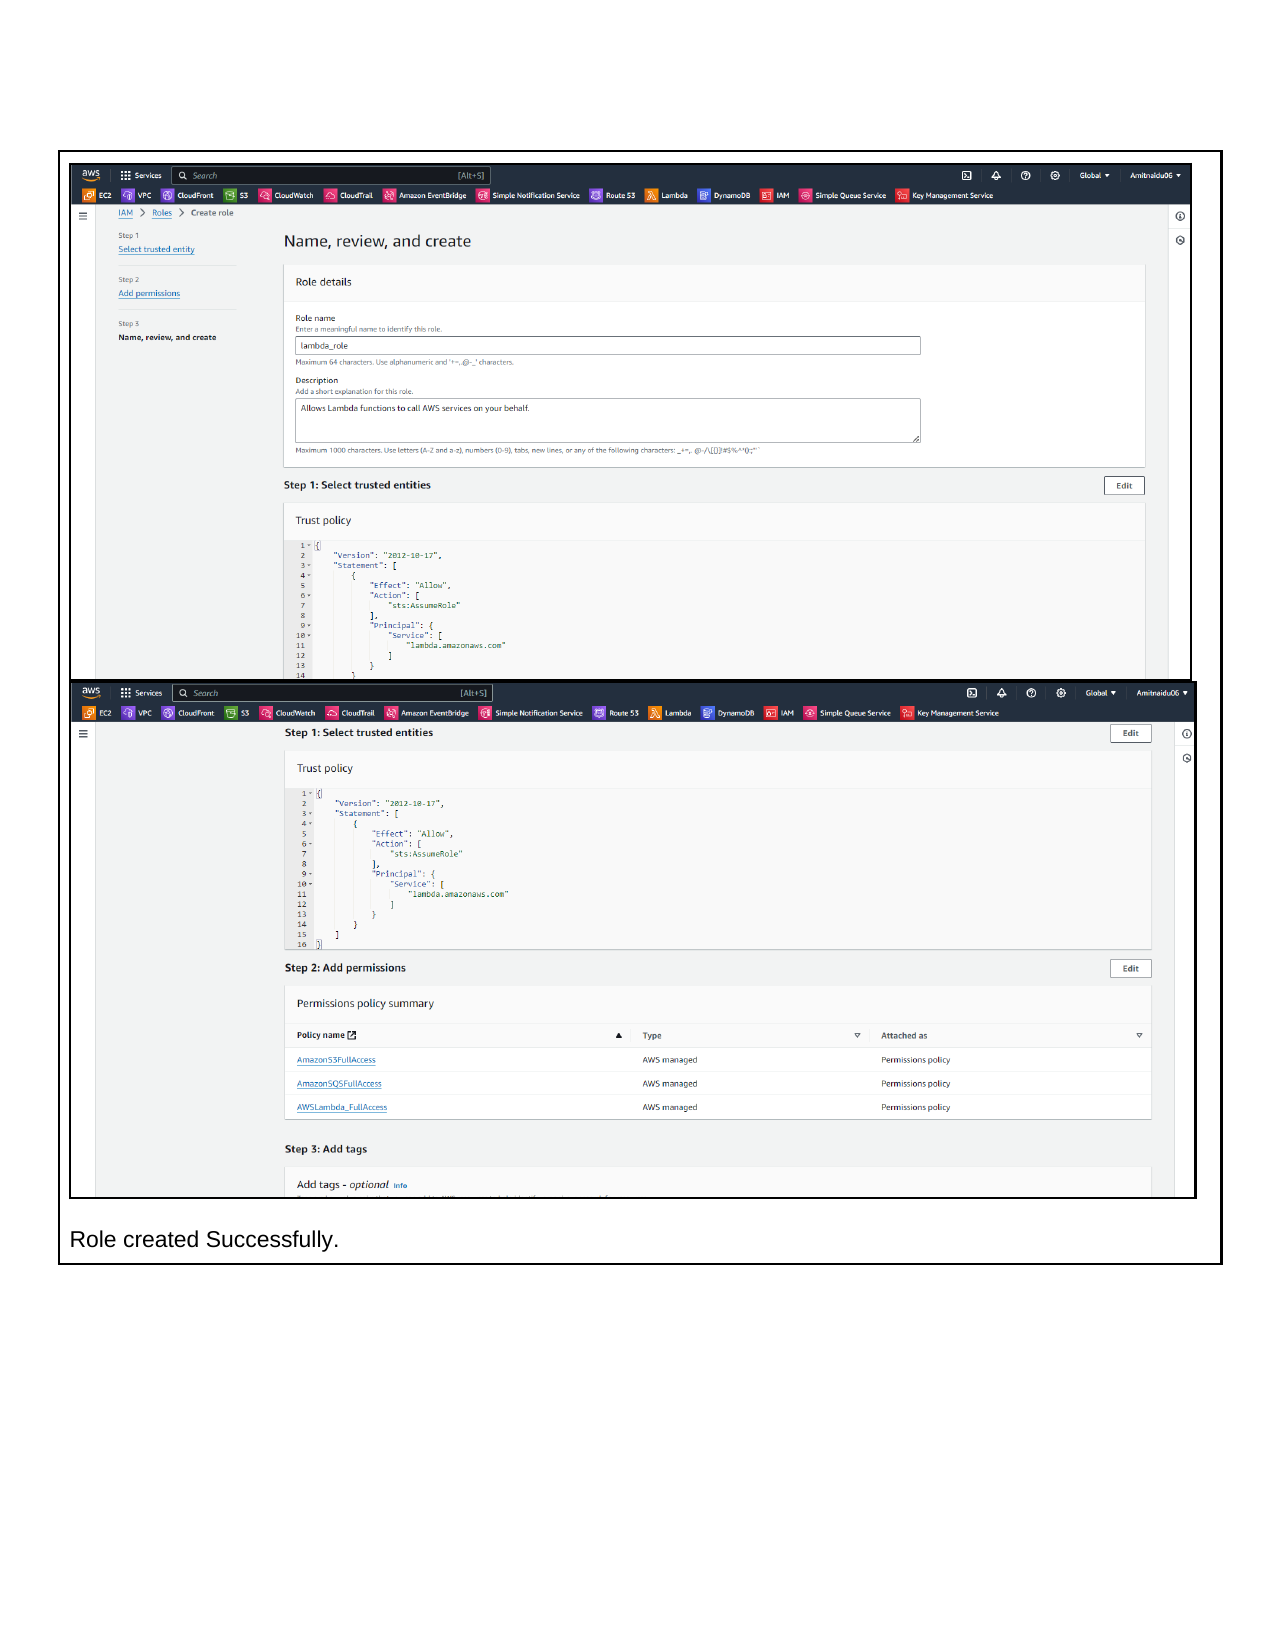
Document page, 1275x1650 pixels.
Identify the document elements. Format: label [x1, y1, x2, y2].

picture [71, 165, 1190, 679]
picture [71, 683, 1194, 1197]
table_header [60, 152, 1220, 1263]
